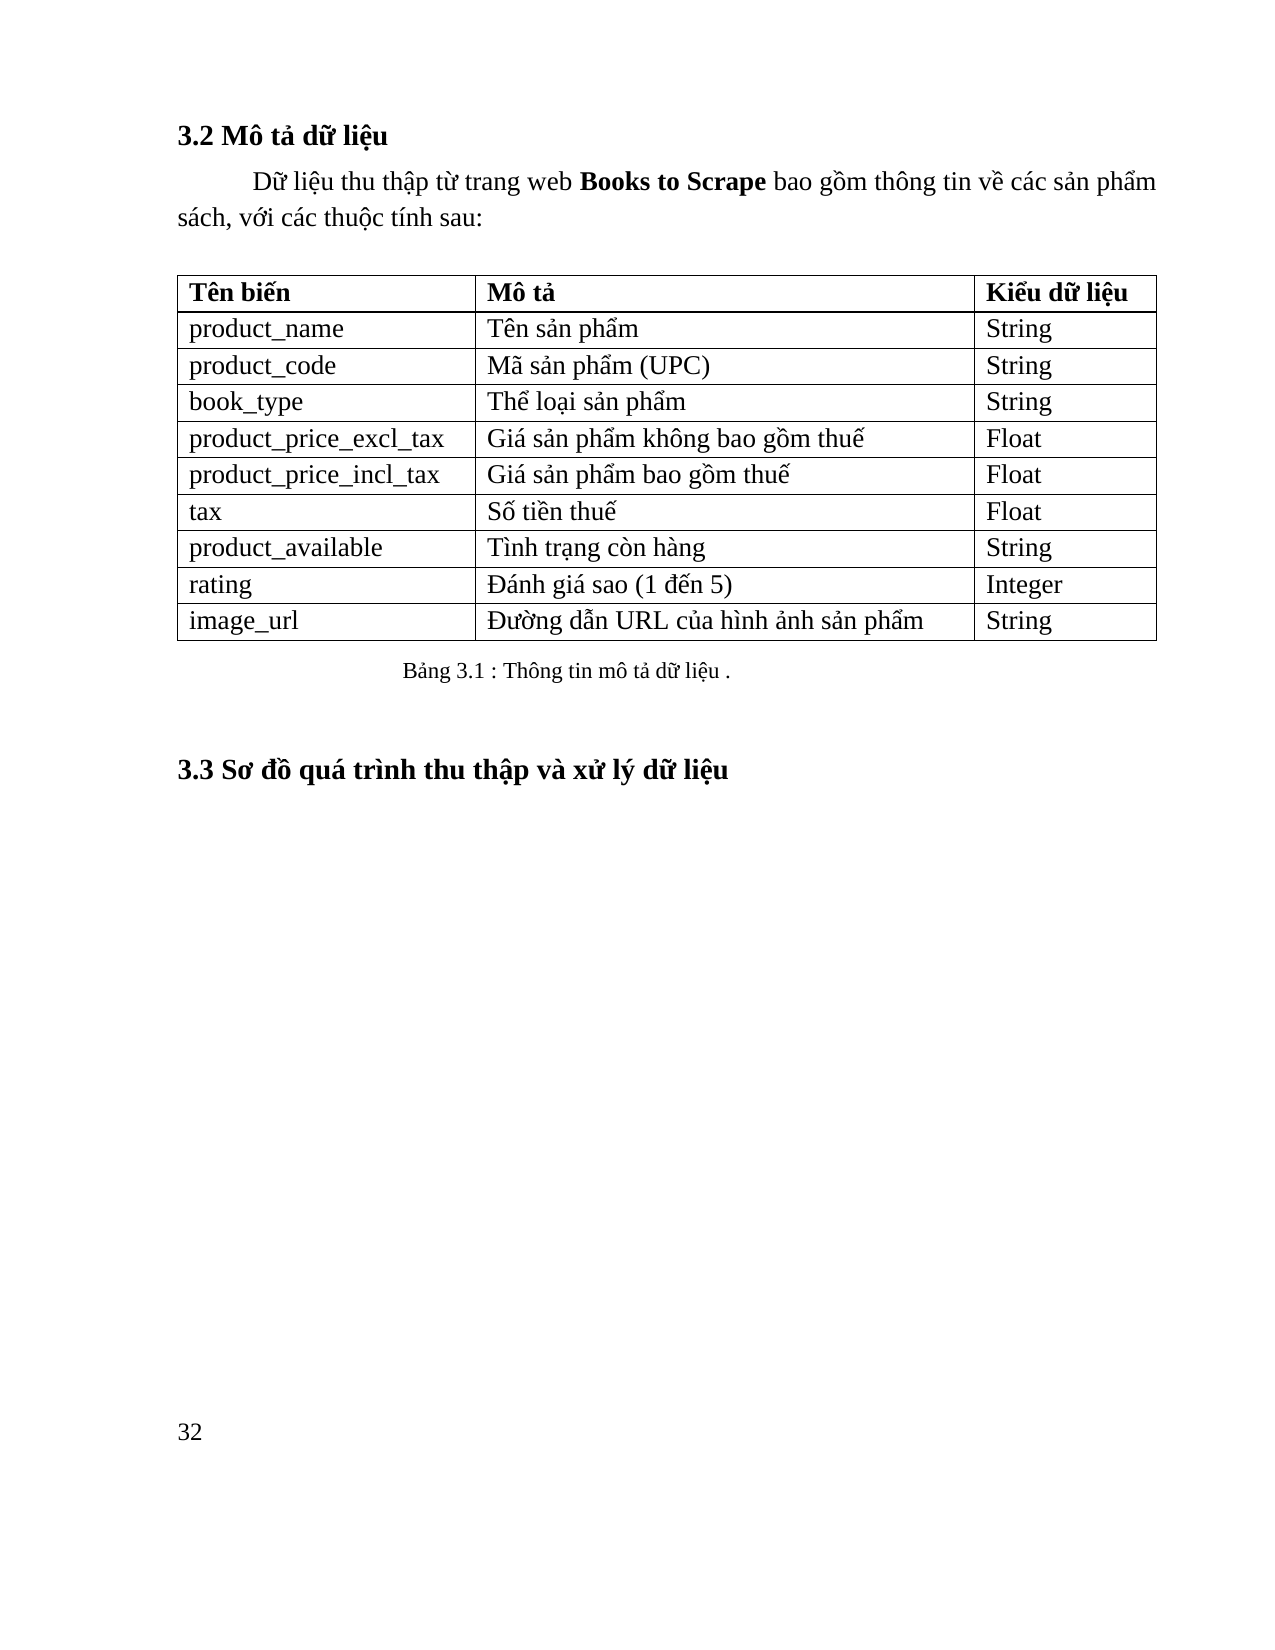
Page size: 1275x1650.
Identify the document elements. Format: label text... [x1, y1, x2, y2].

table_cell rating [178, 568, 475, 603]
text Dữ liệu thu thập từ trang web Books to Scrape bao gồm thông tin về các sản phẩm sách, với các thuộc tính sau: [177, 165, 1157, 232]
table_cell book_type [178, 385, 475, 421]
table_cell Float [975, 422, 1156, 457]
table_cell String [975, 604, 1156, 639]
table_cell Thể loại sản phẩm [476, 385, 974, 421]
table_cell product_price_incl_tax [178, 458, 475, 494]
table_cell Đường dẫn URL của hình ảnh sản phẩm [476, 604, 974, 639]
table_cell tax [178, 495, 475, 530]
table_cell String [975, 349, 1156, 384]
table_cell Số tiền thuế [476, 495, 974, 530]
table_cell Float [975, 458, 1156, 494]
table_cell String [975, 385, 1156, 421]
table_header Tên biến [178, 276, 475, 311]
table_cell String [975, 531, 1156, 567]
table_cell Giá sản phẩm bao gồm thuế [476, 458, 974, 494]
table_header Kiểu dữ liệu [975, 276, 1156, 311]
table_cell Tình trạng còn hàng [476, 531, 974, 567]
table_cell Float [975, 495, 1156, 530]
subtitle 3.2 Mô tả dữ liệu [177, 118, 1157, 152]
table_cell Mã sản phẩm (UPC) [476, 349, 974, 384]
table_cell product_price_excl_tax [178, 422, 475, 457]
table_cell Đánh giá sao (1 đến 5) [476, 568, 974, 603]
table_cell Tên sản phẩm [476, 313, 974, 348]
table_cell product_name [178, 313, 475, 348]
table_cell image_url [178, 604, 475, 639]
table_cell product_code [178, 349, 475, 384]
subtitle 3.3 Sơ đồ quá trình thu thập và xử lý dữ liệu [177, 752, 1157, 786]
table_cell Giá sản phẩm không bao gồm thuế [476, 422, 974, 457]
table_cell Integer [975, 568, 1156, 603]
table_cell String [975, 313, 1156, 348]
table_header Mô tả [476, 276, 974, 311]
text Bảng 3.1 : Thông tin mô tả dữ liệu . [177, 657, 1157, 684]
table_cell product_available [178, 531, 475, 567]
